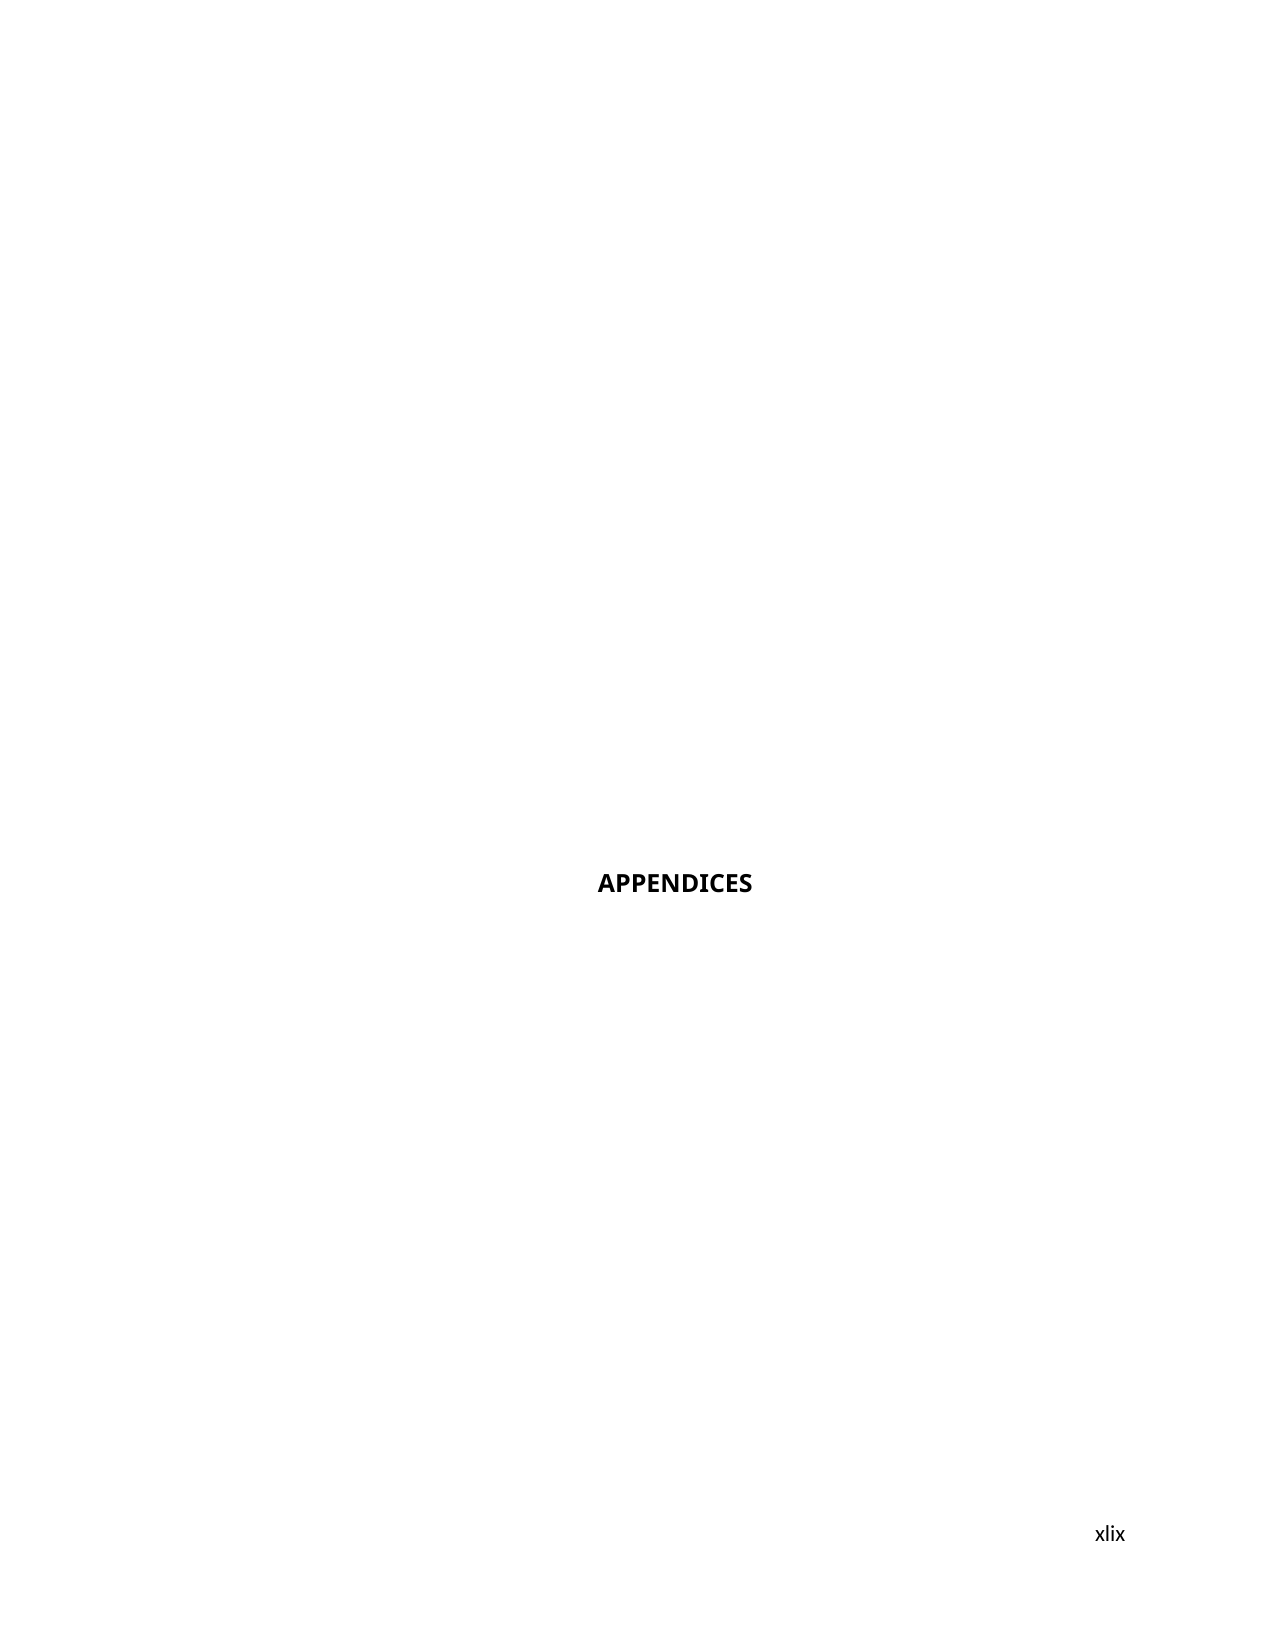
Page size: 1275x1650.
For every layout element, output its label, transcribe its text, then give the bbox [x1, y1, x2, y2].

text APPENDICES [225, 865, 1125, 899]
